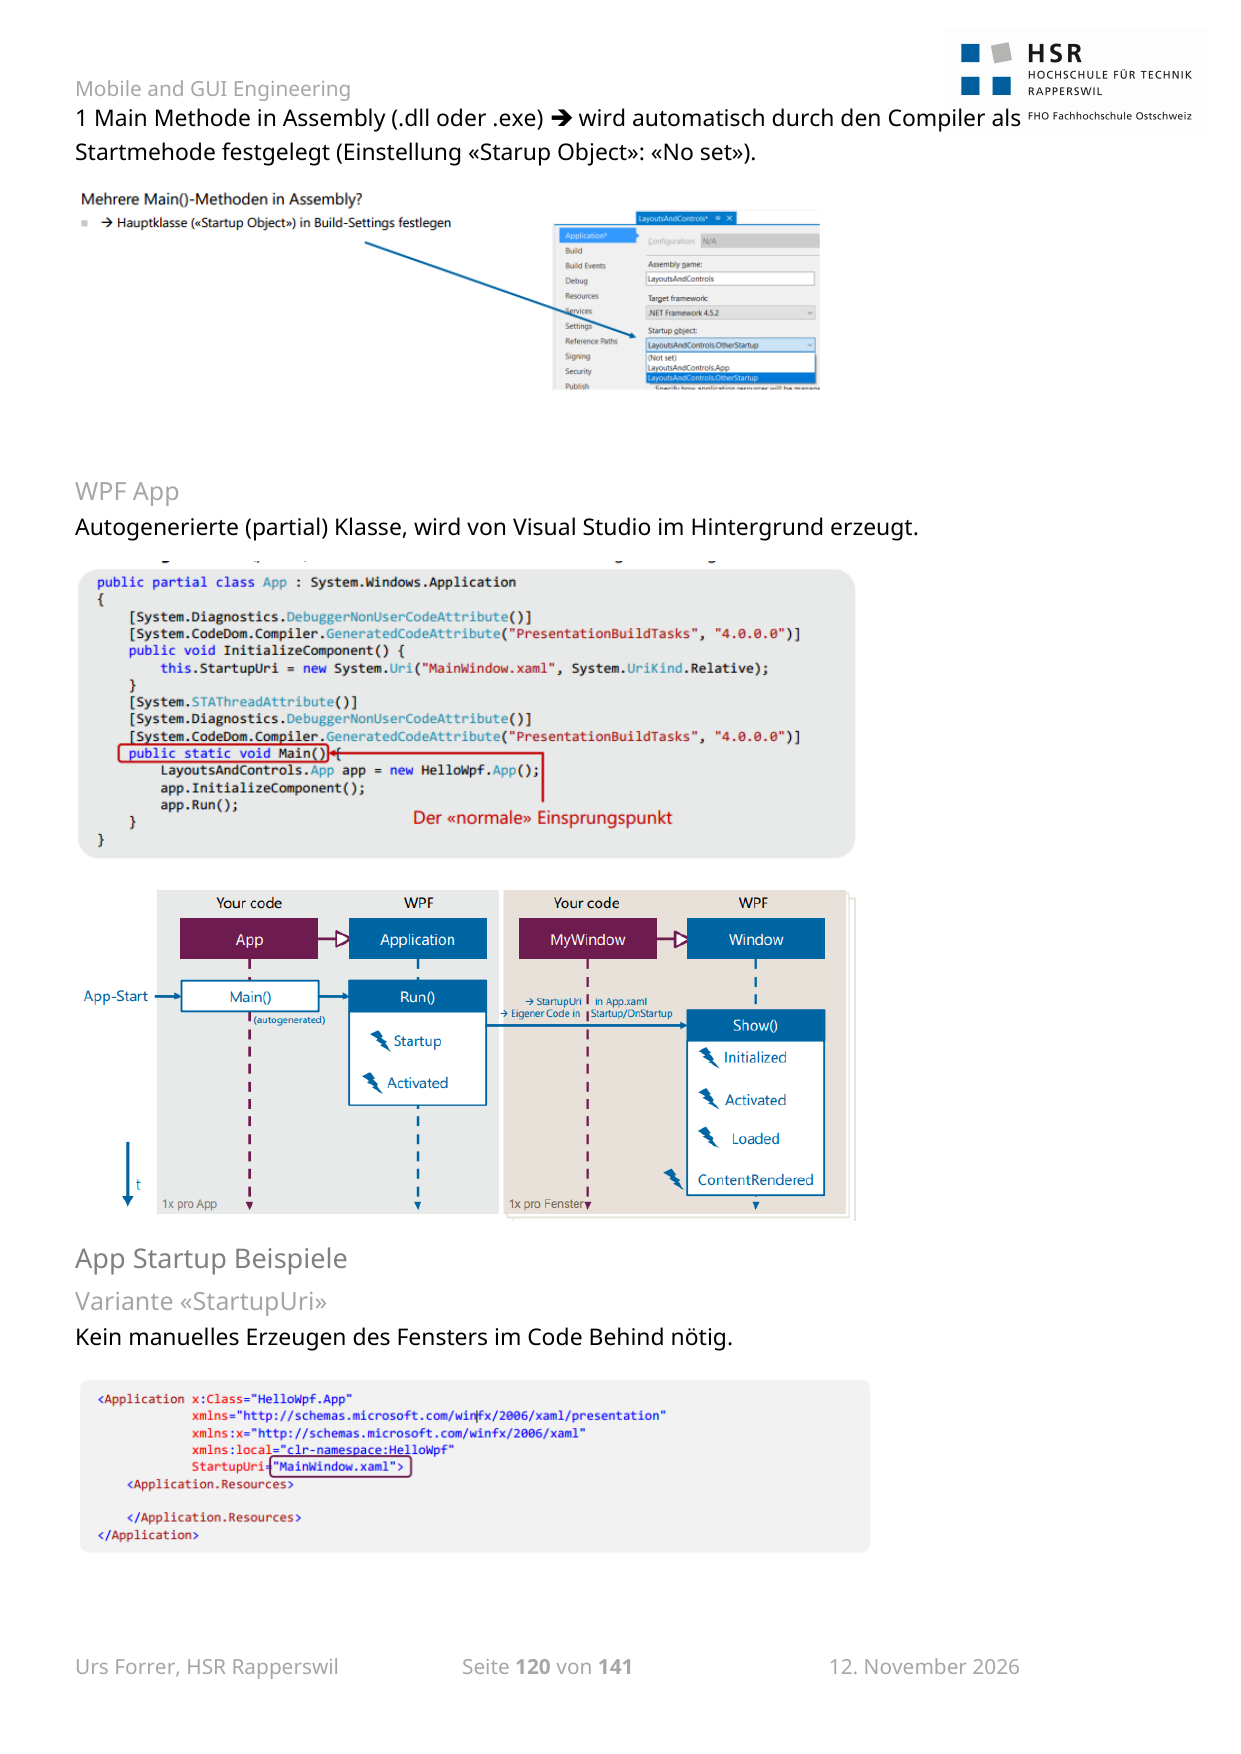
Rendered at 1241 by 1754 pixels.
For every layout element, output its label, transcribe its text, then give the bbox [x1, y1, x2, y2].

picture [943, 29, 1210, 134]
text Kein manuelles Erzeugen des Fensters im Code Behind nötig. [75, 1321, 1165, 1352]
subtitle App Startup Beispiele [75, 1240, 1165, 1277]
text 1 Main Methode in Assembly (.dll oder .exe) wird automatisch durch den Compiler als Startmehode festgelegt (Einstellung «Starup Object»: «No set»). [75, 102, 1165, 167]
subtitle WPF App [75, 474, 1165, 508]
subtitle Variante «StartupUri» [75, 1284, 1165, 1318]
picture [75, 561, 864, 863]
picture [75, 186, 830, 405]
picture [75, 1371, 882, 1561]
text Autogenerierte (partial) Klasse, wird von Visual Studio im Hintergrund erzeugt. [75, 511, 1165, 542]
picture [75, 882, 869, 1221]
